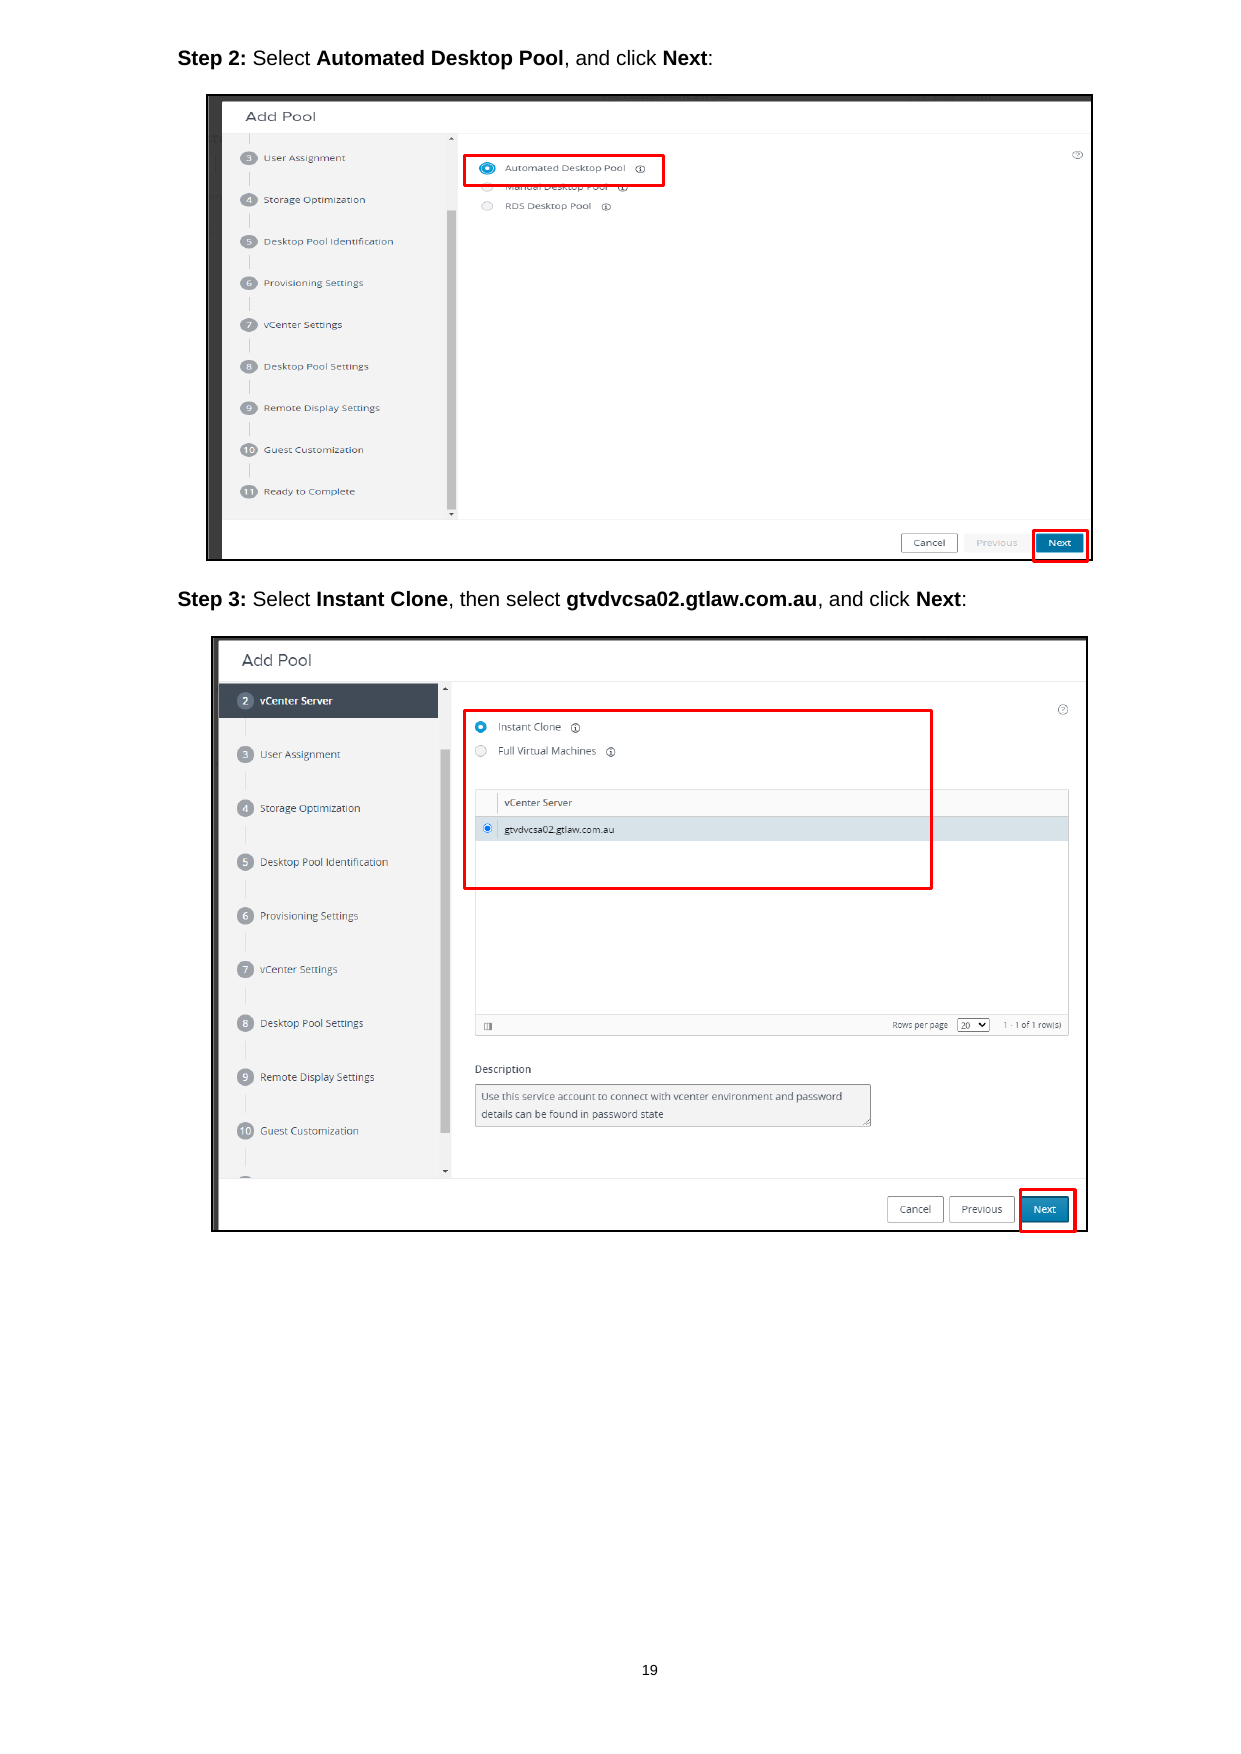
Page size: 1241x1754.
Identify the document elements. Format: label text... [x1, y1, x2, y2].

text Step 2: Select Automated Desktop Pool, and click Next: [177, 44, 1122, 69]
text Step 3: Select Instant Clone, then select gtvdvcsa02.gtlaw.com.au, and click Next: [177, 586, 1122, 611]
picture [213, 638, 1086, 1230]
picture [1022, 1191, 1073, 1230]
picture [208, 96, 1091, 559]
picture [1035, 532, 1086, 559]
